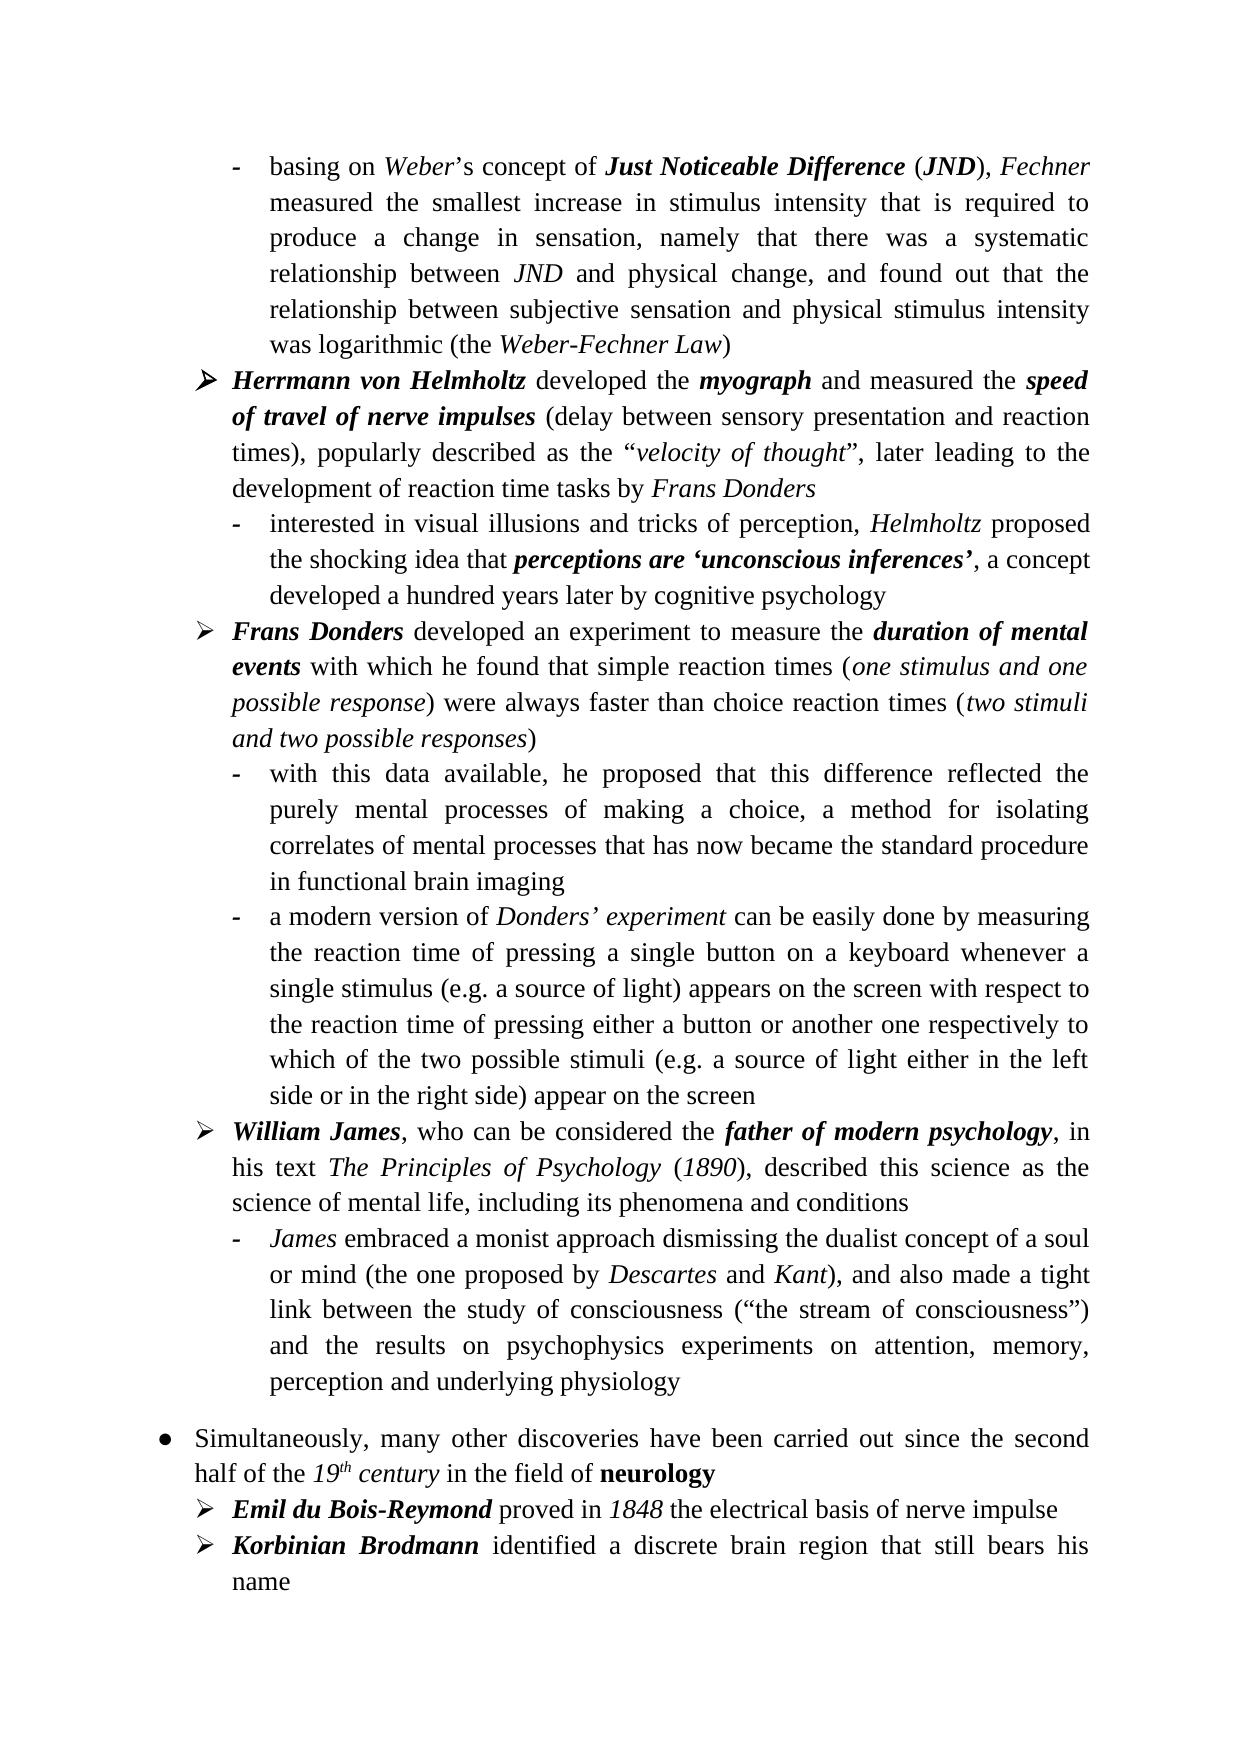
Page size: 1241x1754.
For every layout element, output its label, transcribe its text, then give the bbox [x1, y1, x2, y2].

list basing on Weber’s concept of Just Noticeable Difference (JND), Fechner measured the smallest increase in stimulus intensity that is required to produce a change in sensation, namely that there was a systematic relationship between JND and physical change, and found out that the relationship between subjective sensation and physical stimulus intensity was logarithmic (the Weber-Fechner Law) [232, 150, 1090, 360]
list Simultaneously, many other discoveries have been carried out since the second half of the 19th century in the field of neurology [157, 1422, 1090, 1488]
list William James, who can be considered the father of modern psychology, in his text The Principles of Psychology (1890), described this science as the science of mental life, including its phenomena and conditions [194, 1115, 1090, 1218]
list with this data available, he proposed that this difference reflected the purely mental processes of making a choice, a method for isolating correlates of mental processes that has now became the standard procedure in functional brain imaging [232, 758, 1090, 896]
list Korbinian Brodmann identified a discrete brain region that still bears his name [194, 1529, 1090, 1596]
list interested in visual illusions and tricks of perception, Helmholtz proposed the shocking idea that perceptions are ‘unconscious inferences’, a concept developed a hundred years later by cognitive psychology [232, 507, 1090, 610]
list Frans Donders developed an experiment to measure the duration of mental events with which he found that simple reaction times (one stimulus and one possible response) were always faster than choice reaction times (two stimuli and two possible responses) [194, 614, 1090, 753]
list a modern version of Donders’ experiment can be easily done by measuring the reaction time of pressing a single button on a keyboard whenever a single stimulus (e.g. a source of light) appears on the screen with respect to the reaction time of pressing either a button or another one respectively to which of the two possible stimuli (e.g. a source of light either in the left side or in the right side) appear on the screen [232, 901, 1090, 1110]
list Herrmann von Helmholtz developed the myograph and measured the speed of travel of nerve impulses (delay between sensory presentation and reaction times), popularly described as the “velocity of thought”, later leading to the development of reaction time tasks by Frans Donders [194, 364, 1090, 503]
list James embraced a monist approach dismissing the dualist concept of a soul or mind (the one proposed by Descartes and Kant), and also made a tight link between the study of consciousness (“the stream of consciousness”) and the results on psychophysics experiments on attention, memory, perception and underlying physiology [232, 1222, 1090, 1396]
list Emil du Bois-Reymond proved in 1848 the electrical basis of nerve impulse [194, 1493, 1090, 1524]
